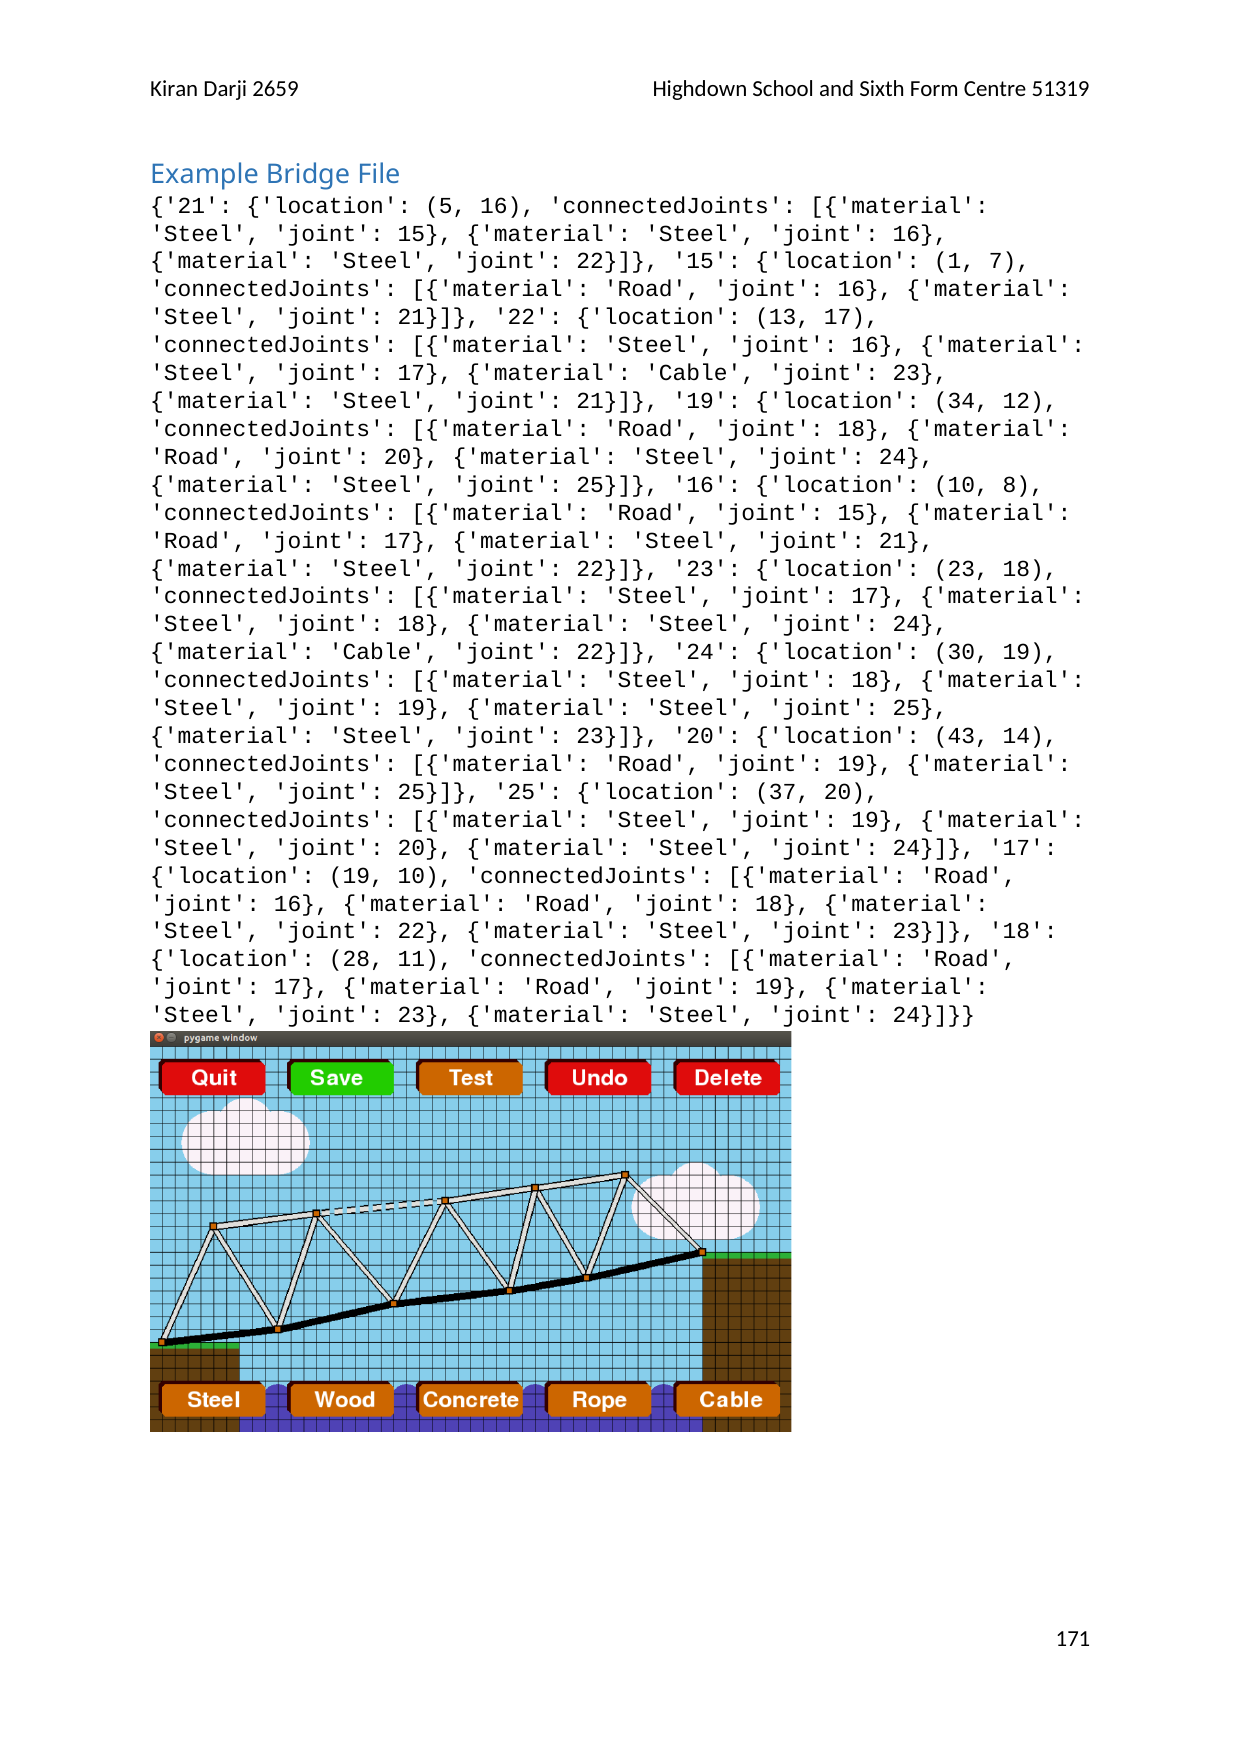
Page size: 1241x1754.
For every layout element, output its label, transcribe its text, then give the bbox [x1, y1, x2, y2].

text {'21': {'location': (5, 16), 'connectedJoints': [{'material': 'Steel', 'joint': 15}, {'material': 'Steel', 'joint': 16}, {'material': 'Steel', 'joint': 22}]}, '15': {'location': (1, 7), 'connectedJoints': [{'material': 'Road', 'joint': 16}, {'material': 'Steel', 'joint': 21}]}, '22': {'location': (13, 17), 'connectedJoints': [{'material': 'Steel', 'joint': 16}, {'material': 'Steel', 'joint': 17}, {'material': 'Cable', 'joint': 23}, {'material': 'Steel', 'joint': 21}]}, '19': {'location': (34, 12), 'connectedJoints': [{'material': 'Road', 'joint': 18}, {'material': 'Road', 'joint': 20}, {'material': 'Steel', 'joint': 24}, {'material': 'Steel', 'joint': 25}]}, '16': {'location': (10, 8), 'connectedJoints': [{'material': 'Road', 'joint': 15}, {'material': 'Road', 'joint': 17}, {'material': 'Steel', 'joint': 21}, {'material': 'Steel', 'joint': 22}]}, '23': {'location': (23, 18), 'connectedJoints': [{'material': 'Steel', 'joint': 17}, {'material': 'Steel', 'joint': 18}, {'material': 'Steel', 'joint': 24}, {'material': 'Cable', 'joint': 22}]}, '24': {'location': (30, 19), 'connectedJoints': [{'material': 'Steel', 'joint': 18}, {'material': 'Steel', 'joint': 19}, {'material': 'Steel', 'joint': 25}, {'material': 'Steel', 'joint': 23}]}, '20': {'location': (43, 14), 'connectedJoints': [{'material': 'Road', 'joint': 19}, {'material': 'Steel', 'joint': 25}]}, '25': {'location': (37, 20), 'connectedJoints': [{'material': 'Steel', 'joint': 19}, {'material': 'Steel', 'joint': 20}, {'material': 'Steel', 'joint': 24}]}, '17': {'location': (19, 10), 'connectedJoints': [{'material': 'Road', 'joint': 16}, {'material': 'Road', 'joint': 18}, {'material': 'Steel', 'joint': 22}, {'material': 'Steel', 'joint': 23}]}, '18': {'location': (28, 11), 'connectedJoints': [{'material': 'Road', 'joint': 17}, {'material': 'Road', 'joint': 19}, {'material': 'Steel', 'joint': 23}, {'material': 'Steel', 'joint': 24}]}} [150, 194, 1090, 1029]
subtitle Example Bridge File [150, 154, 1090, 191]
picture [150, 1031, 792, 1432]
